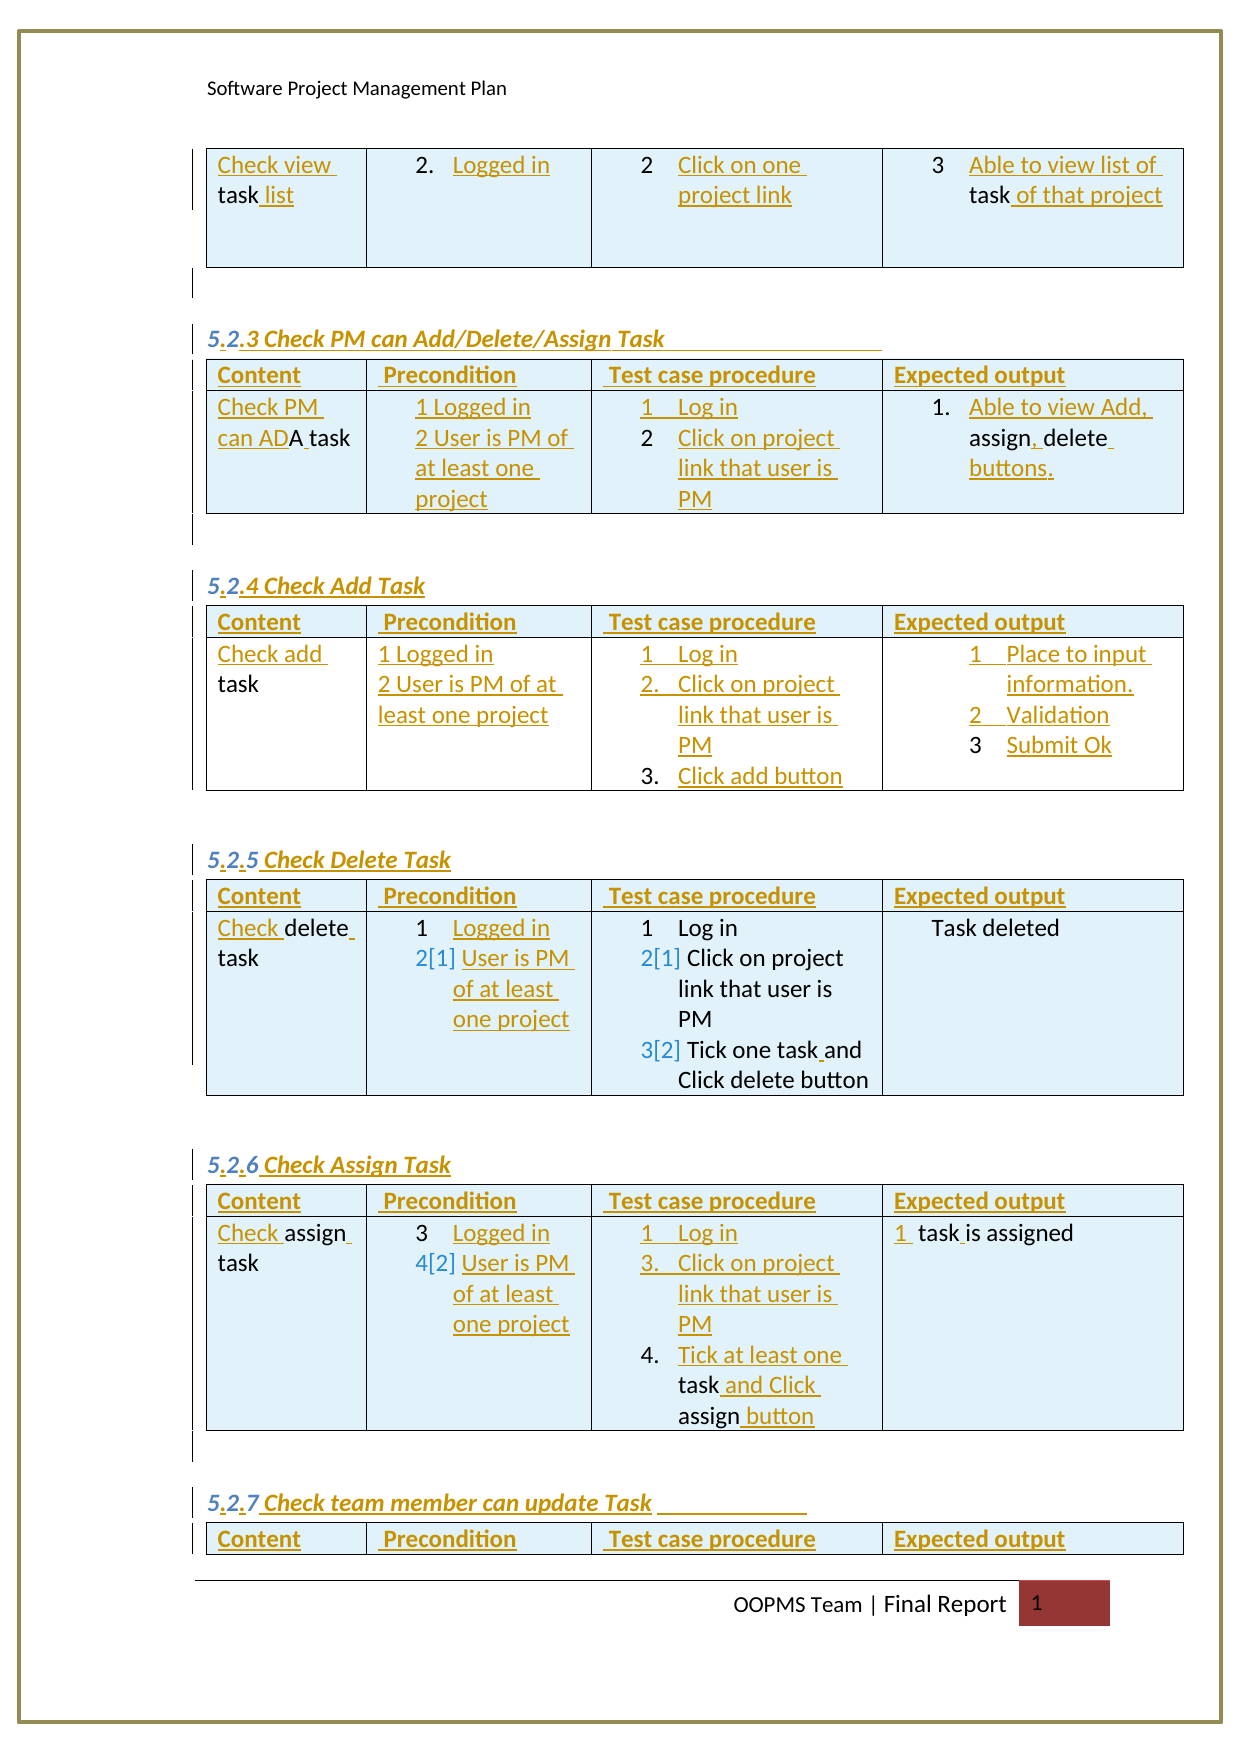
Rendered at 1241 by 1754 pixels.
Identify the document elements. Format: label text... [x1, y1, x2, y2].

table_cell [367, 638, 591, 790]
subtitle 52 [207, 570, 1122, 601]
subtitle 525 [207, 844, 1122, 875]
subtitle 52 [207, 323, 1122, 354]
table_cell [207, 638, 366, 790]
subtitle 527 [207, 1487, 1122, 1518]
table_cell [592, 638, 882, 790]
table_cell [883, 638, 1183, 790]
subtitle 526 [207, 1149, 1122, 1180]
